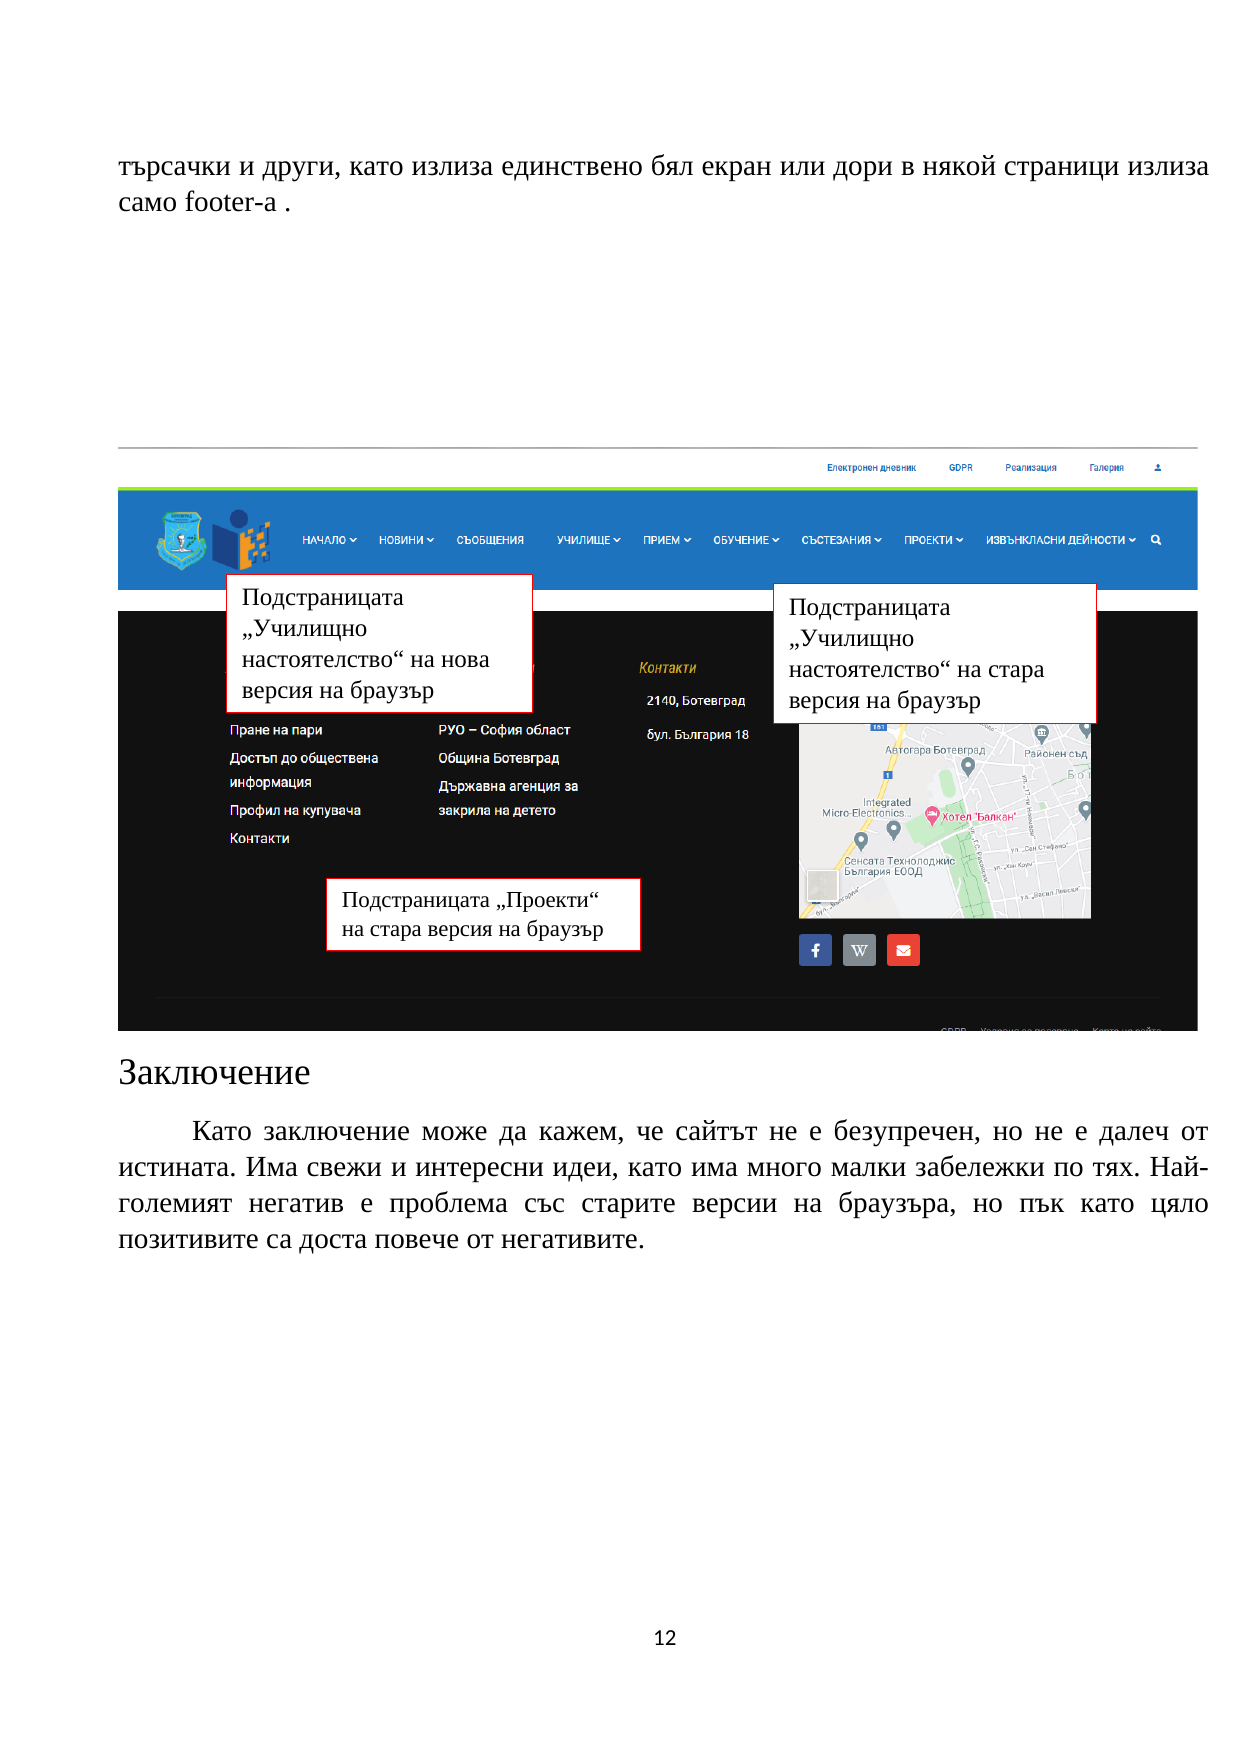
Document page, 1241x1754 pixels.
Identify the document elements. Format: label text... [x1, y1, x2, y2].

picture [118, 147, 1198, 731]
text Като заключение може да кажем, че сайтът не е безупречен, но не е далеч от истината. Има свежи и интересни идеи, като има много малки забележки по тях. Най-големият негатив е проблема със старите версии на браузъра, но пък като цяло позитивите са доста повече от негативите. [118, 813, 1211, 954]
text Заключение [118, 749, 1211, 792]
